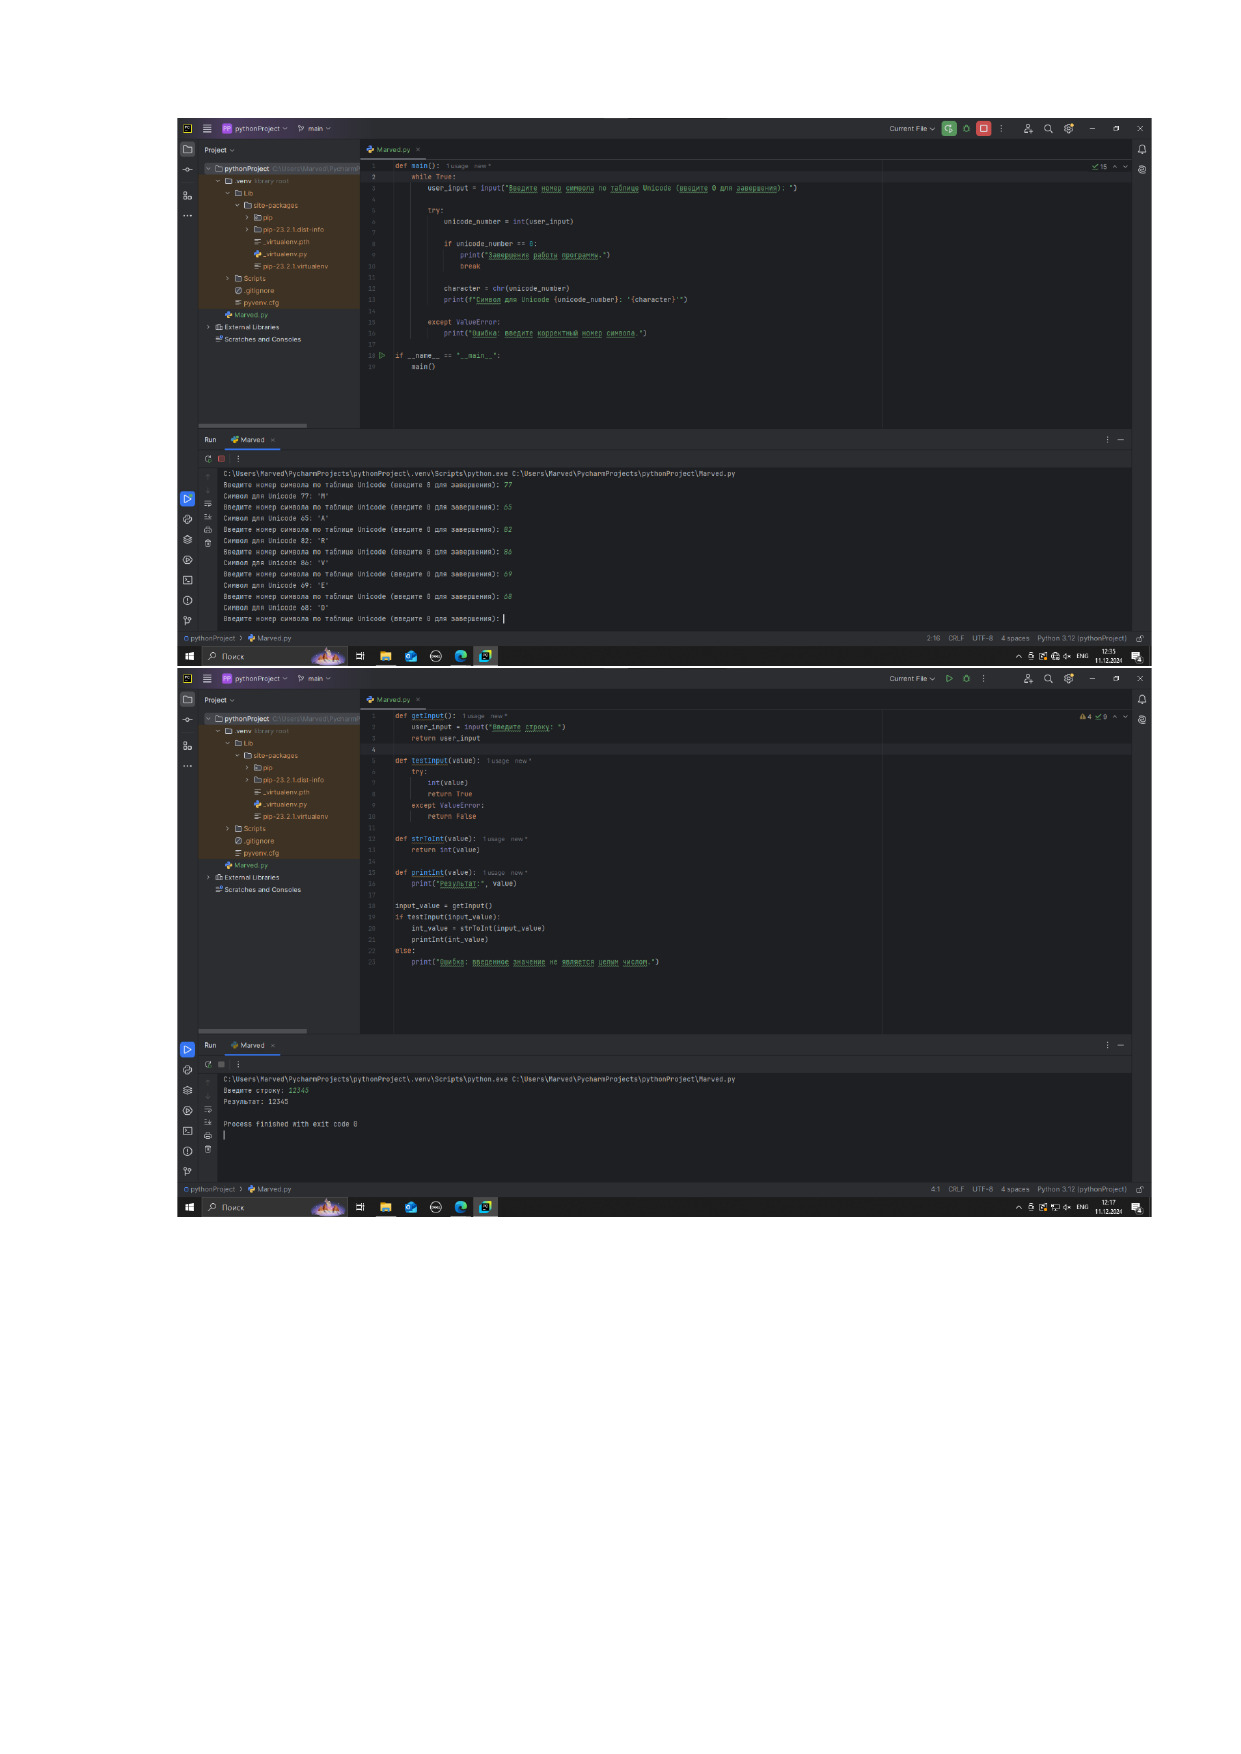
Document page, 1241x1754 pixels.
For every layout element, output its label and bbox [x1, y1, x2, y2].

picture [177, 118, 1152, 666]
picture [177, 668, 1152, 1217]
